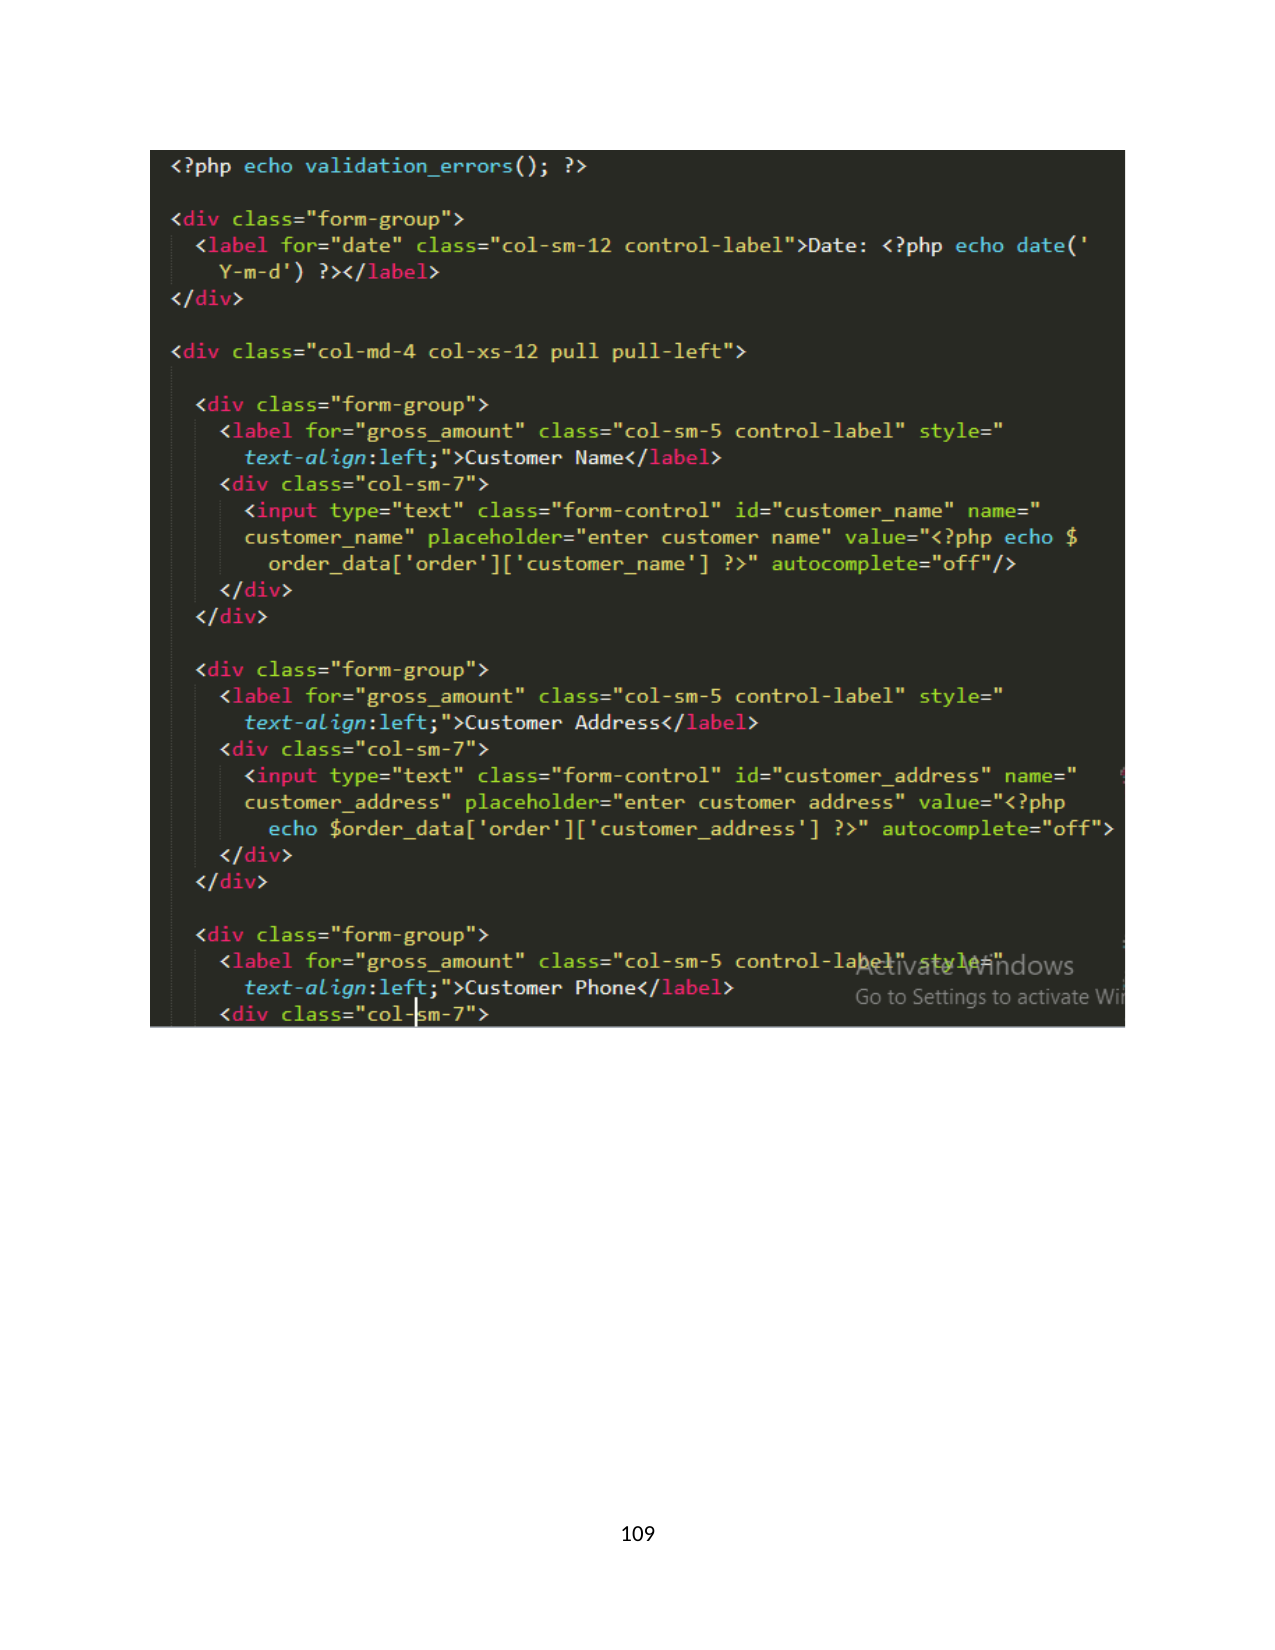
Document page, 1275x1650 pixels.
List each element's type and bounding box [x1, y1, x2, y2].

picture [150, 150, 1125, 1028]
